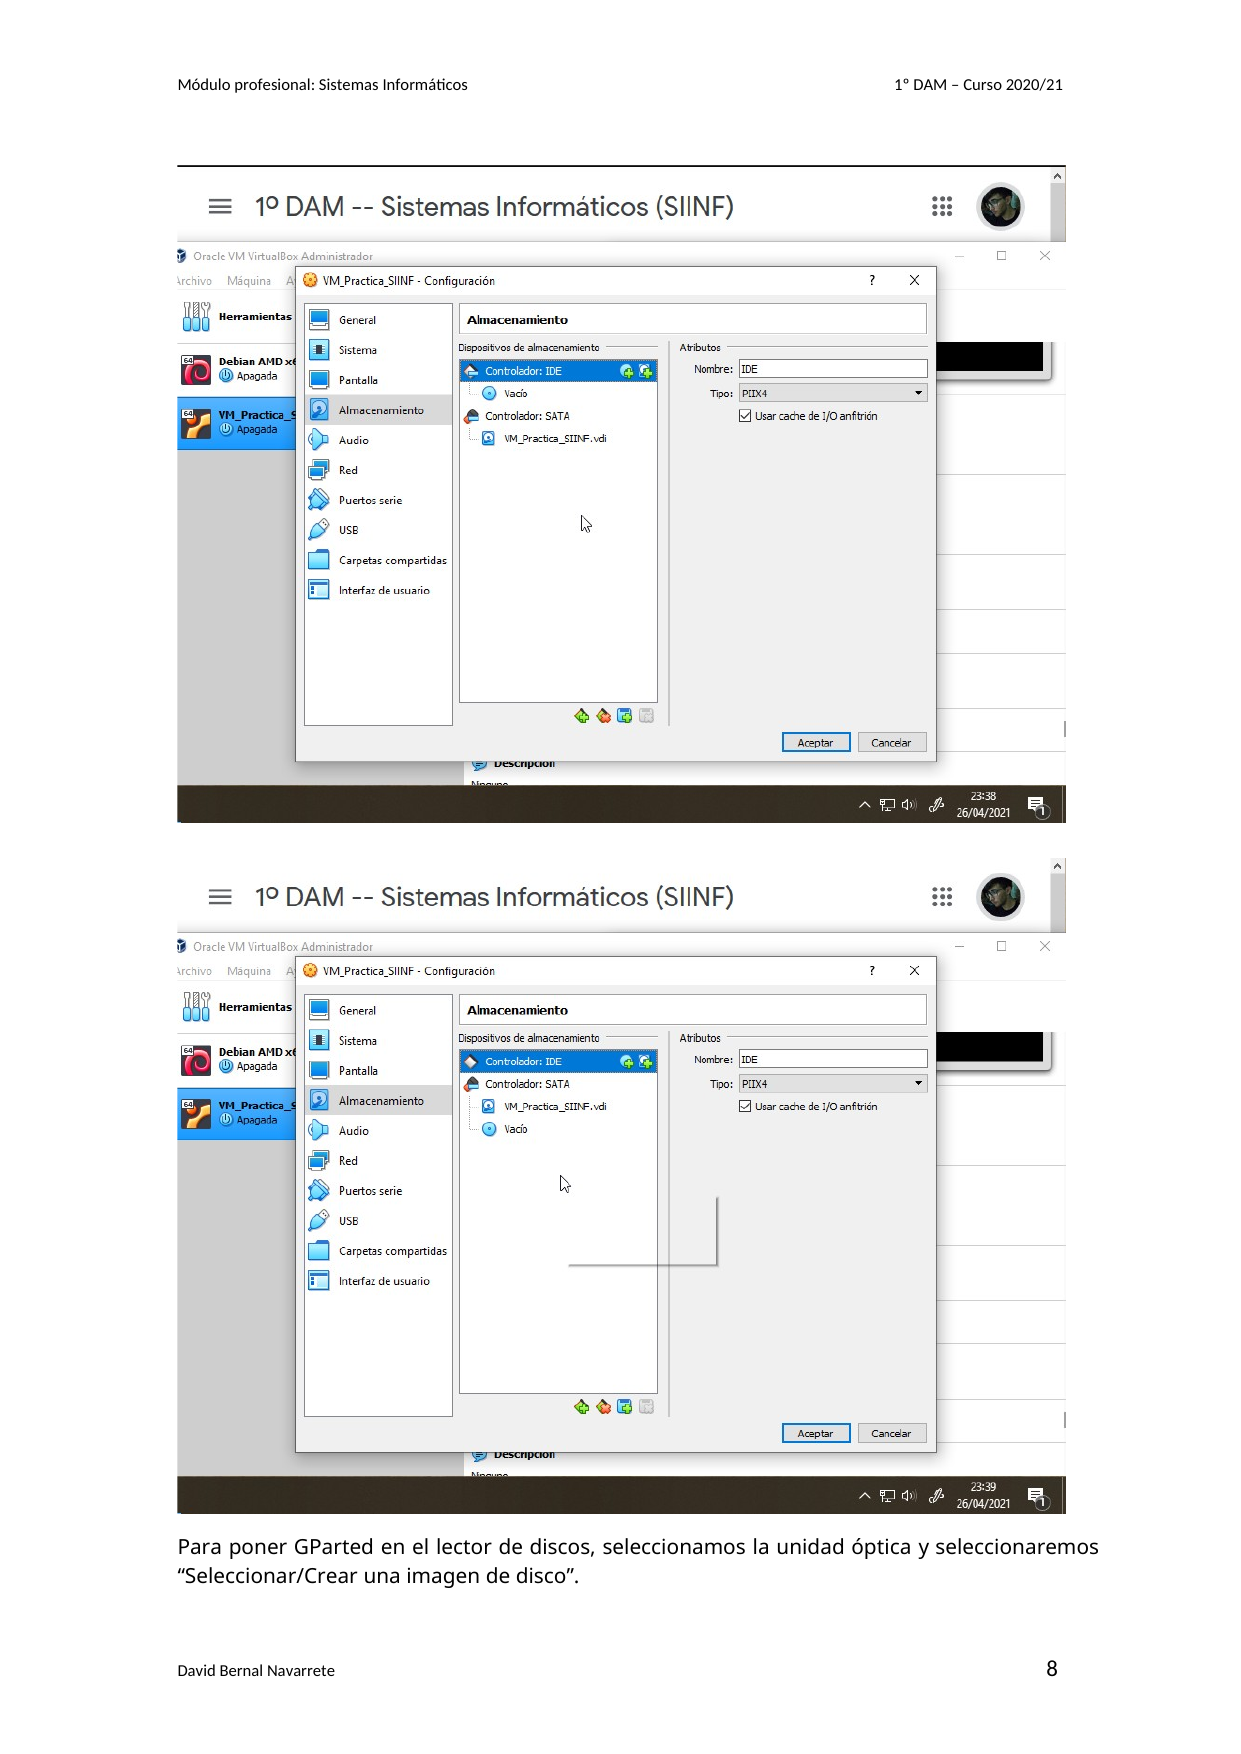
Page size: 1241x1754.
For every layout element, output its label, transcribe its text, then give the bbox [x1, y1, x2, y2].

picture [177, 165, 1066, 823]
picture [177, 858, 1066, 1514]
